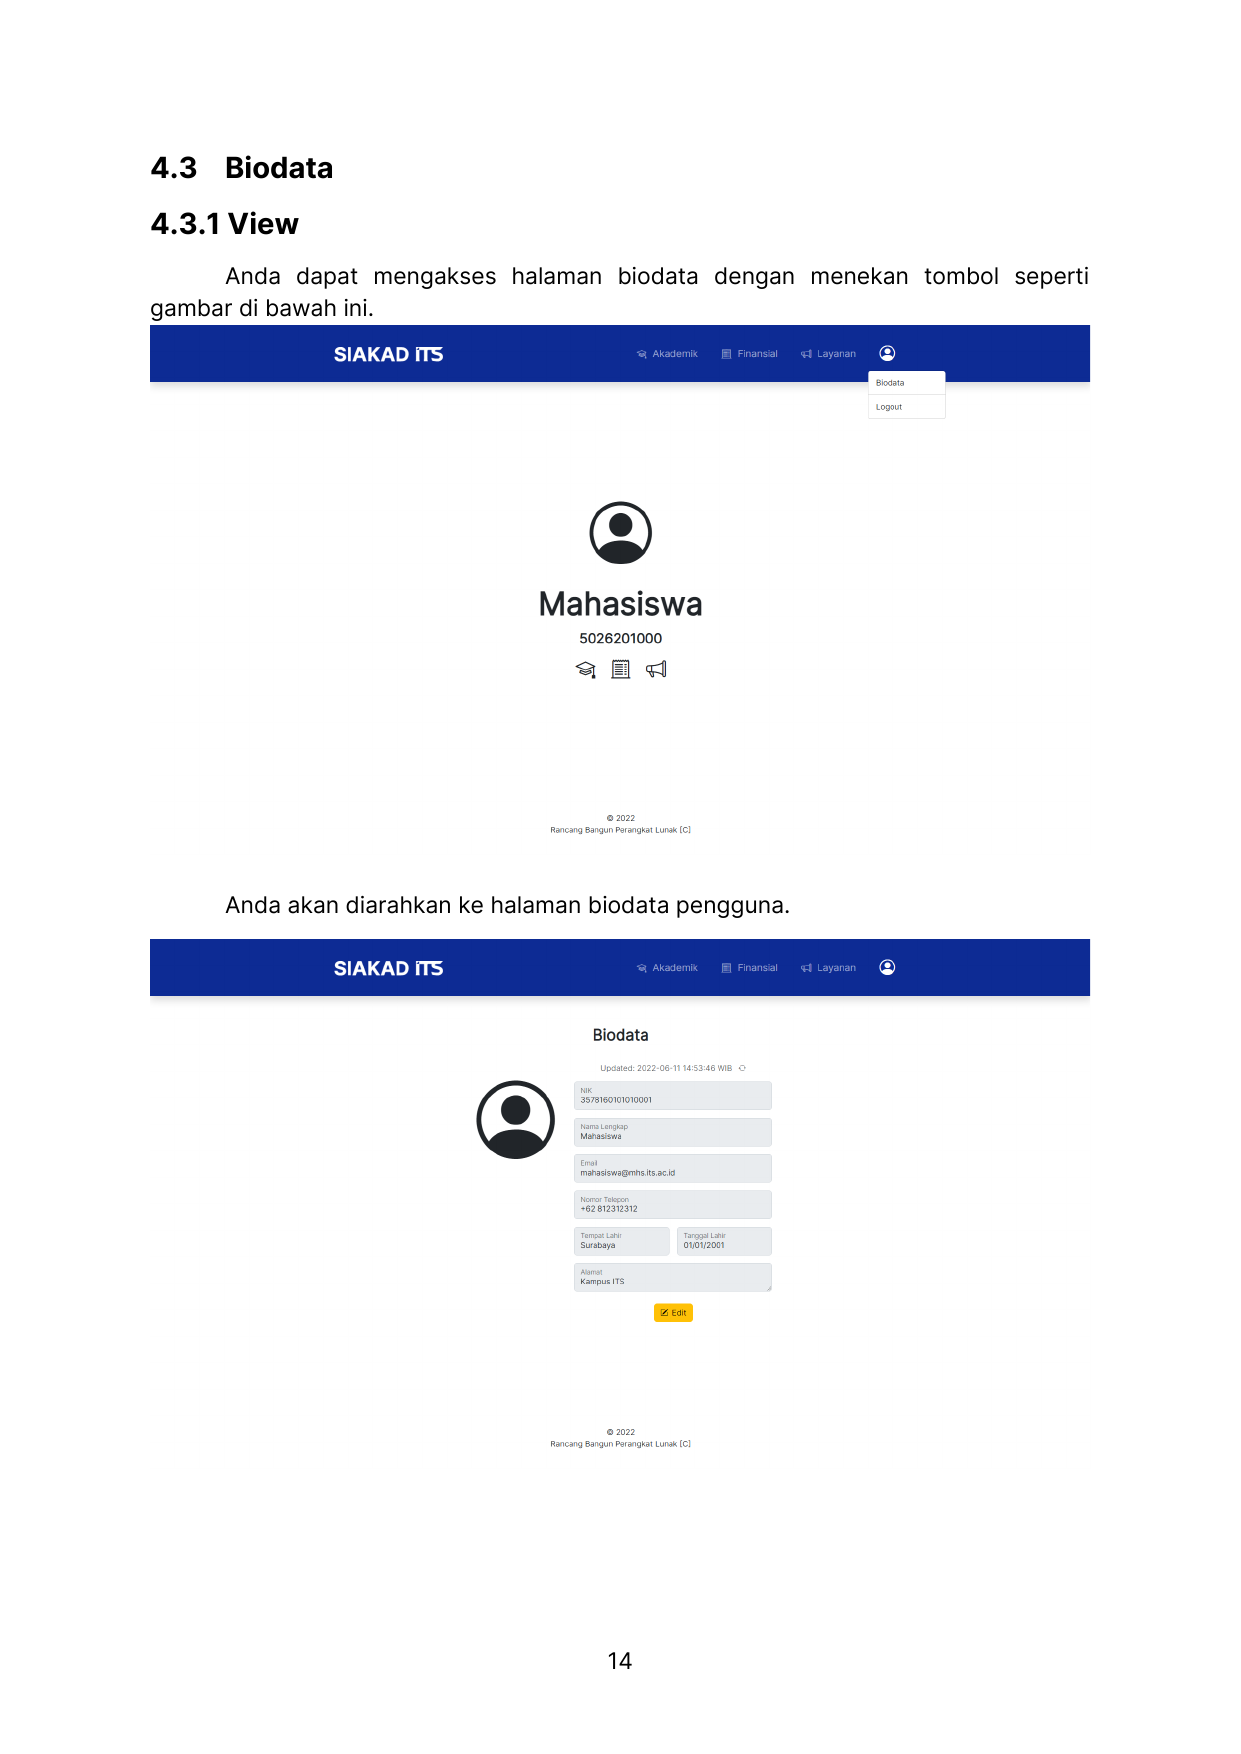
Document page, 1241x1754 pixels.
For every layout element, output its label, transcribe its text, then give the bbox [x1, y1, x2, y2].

text Anda akan diarahkan ke halaman biodata pengguna. [150, 891, 1090, 918]
text Anda dapat mengakses halaman biodata dengan menekan tombol seperti gambar di bawah ini. [150, 262, 1090, 322]
picture [150, 325, 1091, 855]
picture [150, 939, 1091, 1469]
subtitle 4.3 Biodata [150, 150, 1090, 185]
subtitle 4.3.1 View [150, 206, 1090, 241]
